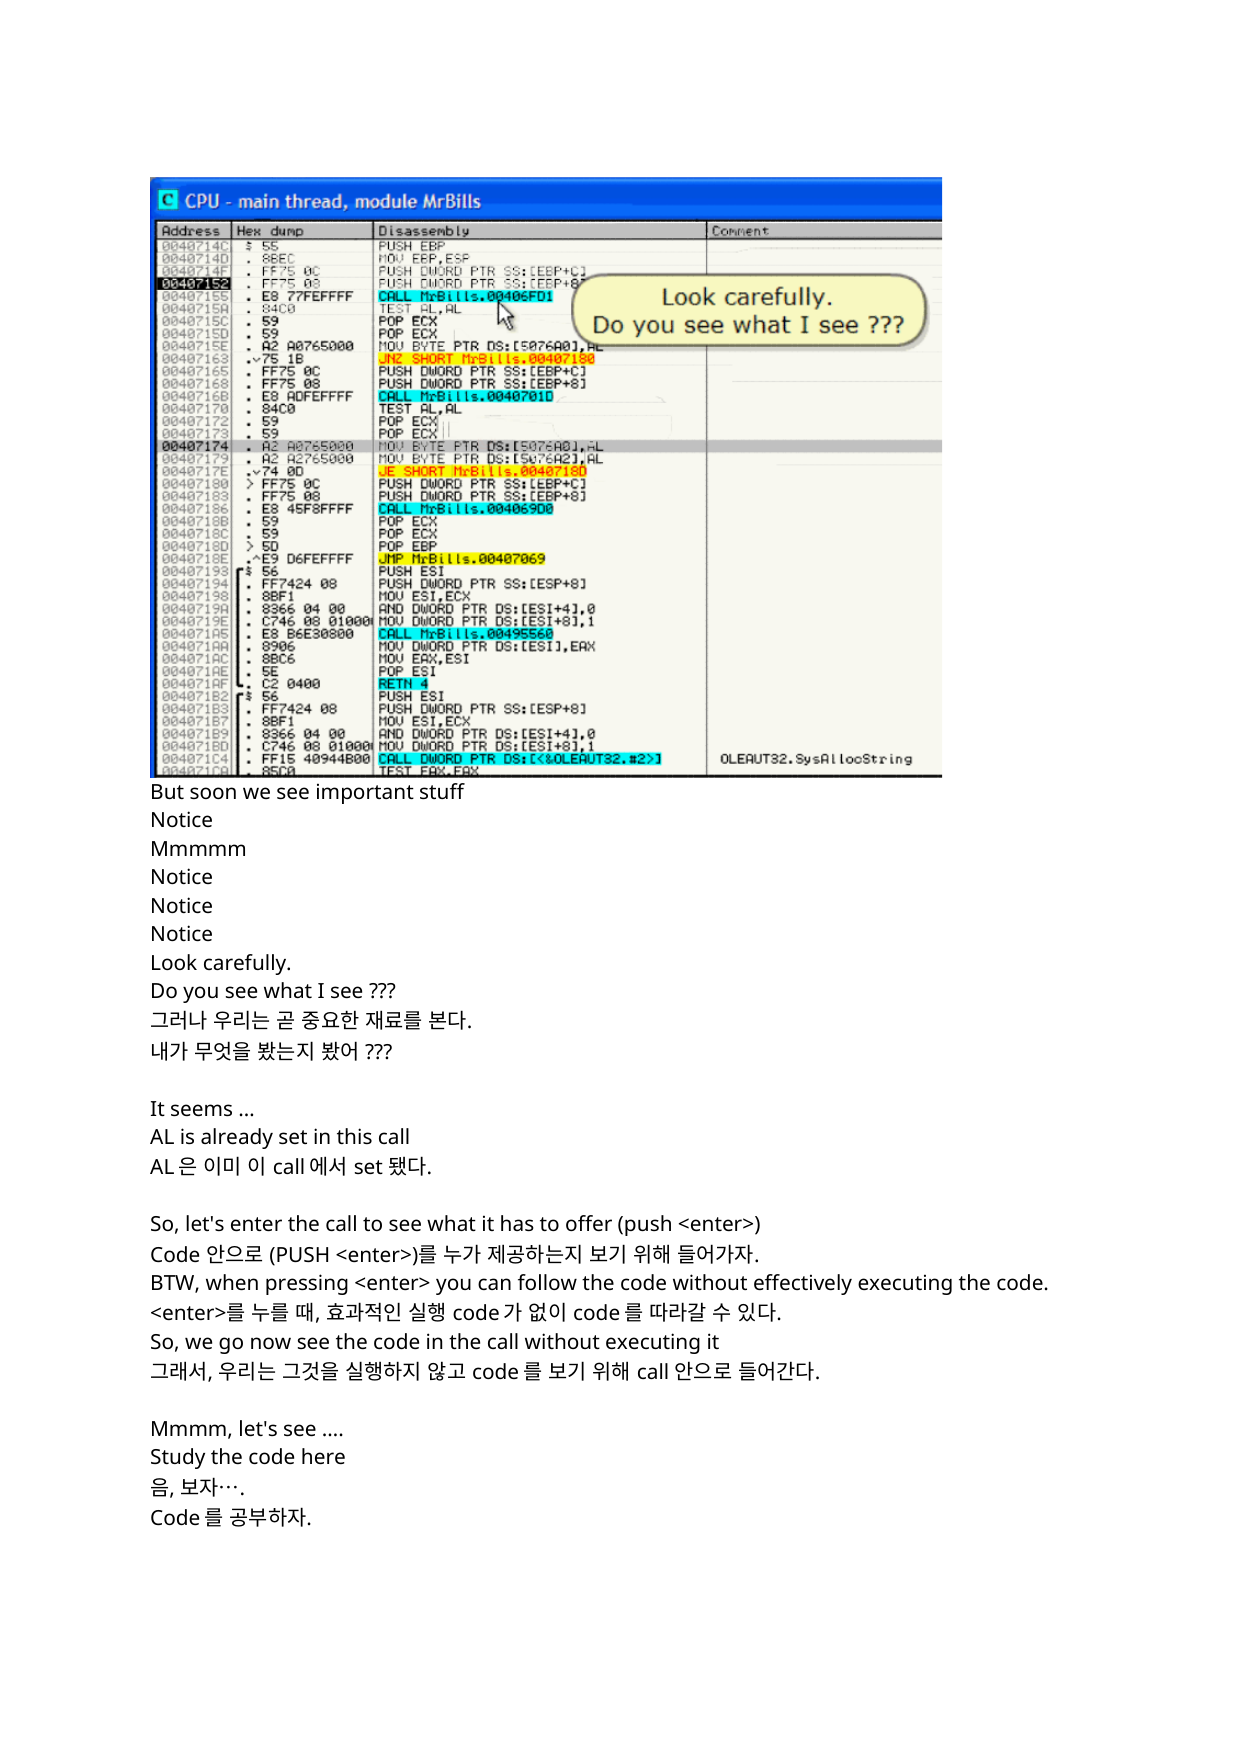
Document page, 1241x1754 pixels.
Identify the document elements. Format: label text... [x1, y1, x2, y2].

text 그러나 우리는 곧 중요한 재료를 본다. [150, 1005, 1090, 1035]
picture [150, 177, 943, 778]
text <enter>를 누를 때, 효과적인 실행 code가 없이 code를 따라갈 수 있다. [150, 1297, 1090, 1327]
text Notice [150, 919, 1090, 948]
text Code를 공부하자. [150, 1501, 1090, 1532]
text Notice [150, 806, 1090, 834]
text 내가 무엇을 봤는지 봤어 ??? [150, 1035, 1090, 1065]
text Notice [150, 891, 1090, 919]
text Do you see what I see ??? [150, 976, 1090, 1005]
text 그래서, 우리는 그것을 실행하지 않고 code를 보기 위해 call 안으로 들어간다. [150, 1355, 1090, 1386]
text Mmmmm [150, 834, 1090, 862]
text AL은 이미 이 call에서 set 됐다. [150, 1151, 1090, 1181]
text Notice [150, 862, 1090, 891]
text So, we go now see the code in the call without executing it [150, 1327, 1090, 1355]
text So, let's enter the call to see what it has to offer (push <enter>) [150, 1209, 1090, 1238]
text Look carefully. [150, 948, 1090, 976]
text Study the code here [150, 1442, 1090, 1471]
text But soon we see important stuff [150, 777, 1090, 806]
text AL is already set in this call [150, 1122, 1090, 1151]
text BTW, when pressing <enter> you can follow the code without effectively executing the code. [150, 1268, 1090, 1297]
text 음, 보자…. [150, 1471, 1090, 1501]
text It seems … [150, 1094, 1090, 1122]
text Mmmm, let's see …. [150, 1414, 1090, 1442]
text Code 안으로 (PUSH <enter>)를 누가 제공하는지 보기 위해 들어가자. [150, 1238, 1090, 1268]
